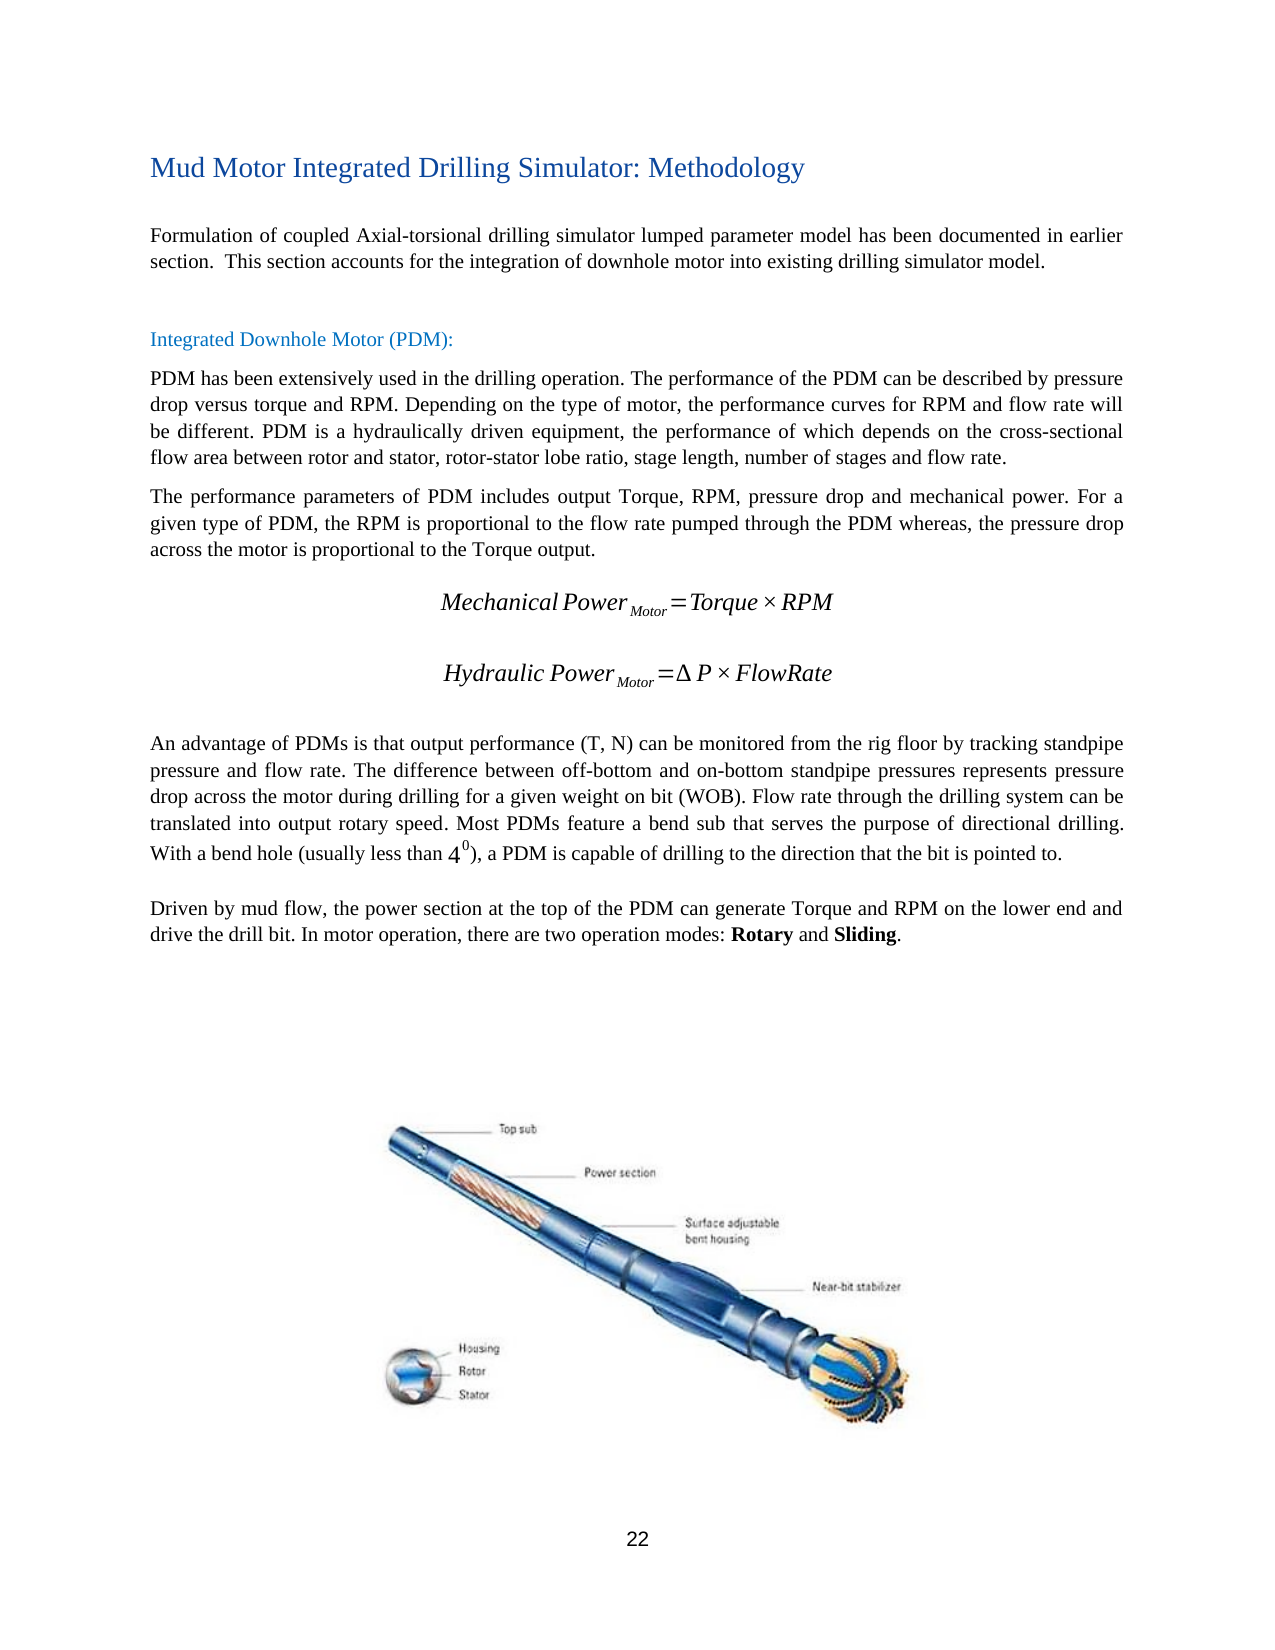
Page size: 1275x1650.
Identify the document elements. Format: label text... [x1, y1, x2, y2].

text The performance parameters of PDM includes output Torque, RPM, pressure drop and mechanical power. For a given type of PDM, the RPM is proportional to the flow rate pumped through the PDM whereas, the pressure drop across the motor is proportional to the Torque output. [150, 484, 1125, 561]
picture [316, 960, 959, 1471]
text Driven by mud flow, the power section at the top of the PDM can generate Torque and RPM on the lower end and drive the drill bit. In motor operation, there are two operation modes: Rotary and Sliding. [150, 895, 1125, 946]
text Integrated Downhole Motor (PDM): [150, 327, 1125, 351]
text Formulation of coupled Axial-torsional drilling simulator lumped parameter model has been documented in earlier section. This section accounts for the integration of downhole motor into existing drilling simulator model. [150, 222, 1125, 273]
text An advantage of PDMs is that output performance (T, N) can be monitored from the rig floor by tracking standpipe pressure and flow rate. The difference between off-bottom and on-bottom standpipe pressures represents pressure drop across the motor during drilling for a given weight on bit (WOB). Flow rate through the drilling system can be translated into output rotary speed. Most PDMs feature a bend sub that serves the purpose of directional drilling. With a bend hole (usually less than ), a PDM is capable of drilling to the direction that the bit is pointed to. [150, 808, 1125, 868]
subtitle Mud Motor Integrated Drilling Simulator: Methodology [150, 150, 1125, 183]
text PDM has been extensively used in the drilling operation. The performance of the PDM can be described by pressure drop versus torque and RPM. Depending on the type of motor, the performance curves for RPM and flow rate will be different. PDM is a hydraulically driven equipment, the performance of which depends on the cross-sectional flow area between rotor and stator, rotor-stator lobe ratio, stage length, number of stages and flow rate. [150, 366, 1125, 469]
